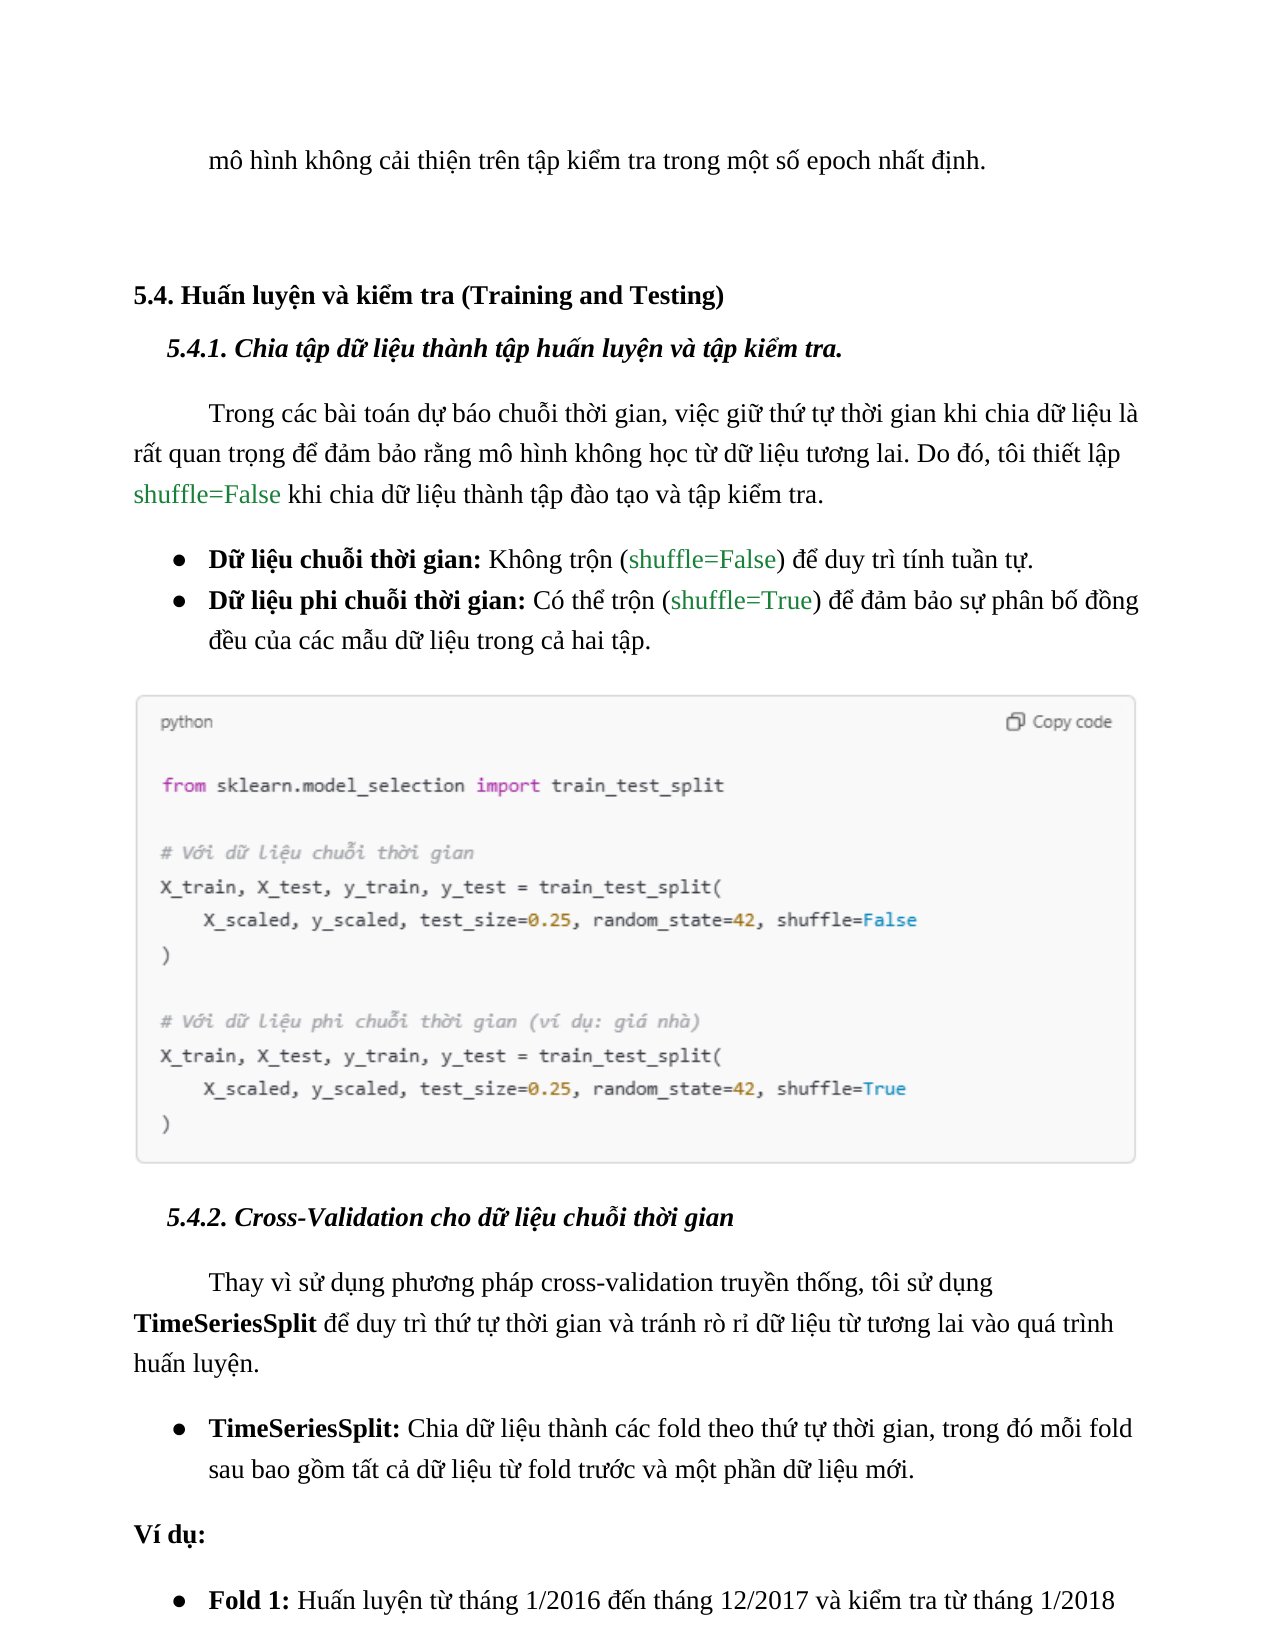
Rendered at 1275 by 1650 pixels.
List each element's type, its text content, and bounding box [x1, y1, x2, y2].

list TimeSeriesSplit: Chia dữ liệu thành các fold theo thứ tự thời gian, trong đó mỗi fold sau bao gồm tất cả dữ liệu từ fold trước và một phần dữ liệu mới. [171, 1413, 1144, 1484]
subtitle 5.4.1. Chia tập dữ liệu thành tập huấn luyện và tập kiểm tra. [150, 332, 1144, 363]
text Thay vì sử dụng phương pháp cross-validation truyền thống, tôi sử dụng TimeSeriesSplit để duy trì thứ tự thời gian và tránh rò rỉ dữ liệu từ tương lai vào quá trình huấn luyện. [133, 1266, 1144, 1378]
text Trong các bài toán dự báo chuỗi thời gian, việc giữ thứ tự thời gian khi chia dữ liệu là rất quan trọng để đảm bảo rằng mô hình không học từ dữ liệu tương lai. Do đó, tôi thiết lập shuffle=False khi chia dữ liệu thành tập đào tạo và tập kiểm tra. [133, 397, 1144, 509]
subtitle 5.4. Huấn luyện và kiểm tra (Training and Testing) [133, 279, 1144, 310]
list Dữ liệu phi chuỗi thời gian: Có thể trộn (shuffle=True) để đảm bảo sự phân bố đồng đều của các mẫu dữ liệu trong cả hai tập. [171, 584, 1144, 655]
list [171, 1584, 1144, 1615]
subtitle 5.4.2. Cross-Validation cho dữ liệu chuỗi thời gian [150, 1201, 1144, 1232]
picture [133, 689, 1144, 1167]
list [171, 144, 1144, 175]
list Dữ liệu chuỗi thời gian: Không trộn (shuffle=False) để duy trì tính tuần tự. [171, 543, 1144, 574]
text Ví dụ: [133, 1518, 1144, 1549]
